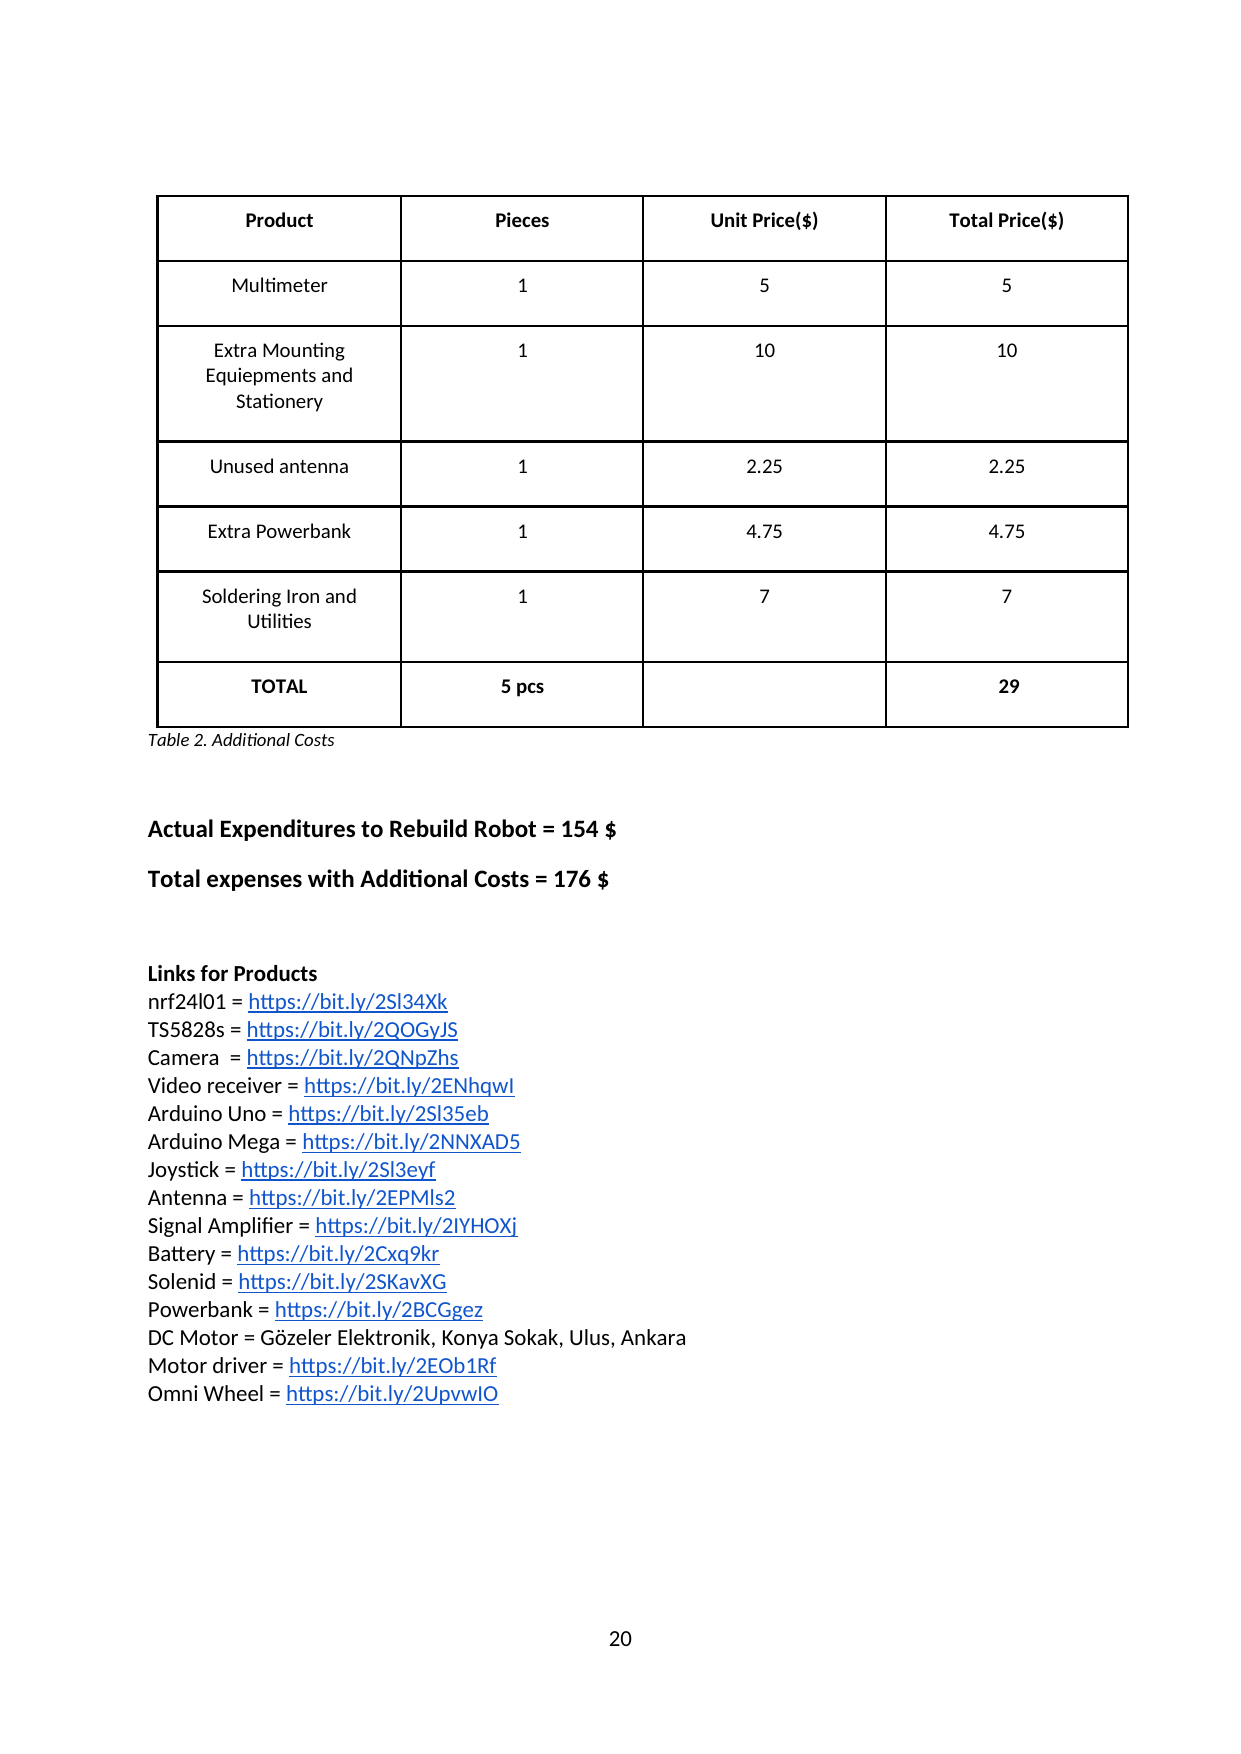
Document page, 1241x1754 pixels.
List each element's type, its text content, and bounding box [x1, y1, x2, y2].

text Table 2. Additional Costs [148, 728, 1093, 751]
table_cell 5 [887, 262, 1127, 324]
table_cell 2.25 [887, 443, 1127, 505]
text Joystick = https://bit.ly/2Sl3eyf [148, 1155, 1093, 1183]
table_cell 29 [887, 663, 1127, 726]
table_cell 4.75 [644, 508, 885, 570]
text Links for Products [148, 959, 1093, 987]
text TS5828s = https://bit.ly/2QOGyJS [148, 1015, 1093, 1043]
text Arduino Mega = https://bit.ly/2NNXAD5 [148, 1127, 1093, 1155]
table_cell Unused antenna [159, 443, 400, 505]
table_header Pieces [402, 197, 642, 259]
text Solenid = https://bit.ly/2SKavXG [148, 1267, 1093, 1296]
table_cell 1 [402, 327, 642, 440]
table_cell Multimeter [159, 262, 400, 324]
table_cell 1 [402, 262, 642, 324]
table_cell 1 [402, 508, 642, 570]
table_cell Extra Powerbank [159, 508, 400, 570]
table_cell [644, 663, 885, 726]
table_header Product [159, 197, 400, 259]
table_cell 7 [887, 573, 1127, 661]
text Actual Expenditures to Rebuild Robot = 154 $ [148, 813, 1093, 844]
text Signal Amplifier = https://bit.ly/2IYHOXj [148, 1211, 1093, 1239]
table_cell Extra Mounting Equiepments and Stationery [159, 327, 400, 440]
table_cell Soldering Iron and Utilities [159, 573, 400, 661]
table_cell 1 [402, 443, 642, 505]
text Total expenses with Additional Costs = 176 $ [148, 863, 1093, 893]
text nrf24l01 = https://bit.ly/2Sl34Xk [148, 987, 1093, 1015]
text Video receiver = https://bit.ly/2ENhqwI [148, 1071, 1093, 1099]
table_cell 4.75 [887, 508, 1127, 570]
table_header Total Price($) [887, 197, 1127, 259]
table_cell TOTAL [159, 663, 400, 726]
text Motor driver = https://bit.ly/2EOb1Rf [148, 1352, 1093, 1379]
table_header Unit Price($) [644, 197, 885, 259]
text DC Motor = Gözeler Elektronik, Konya Sokak, Ulus, Ankara [148, 1323, 1093, 1352]
text Battery = https://bit.ly/2Cxq9kr [148, 1239, 1093, 1267]
table_cell 5 [644, 262, 885, 324]
table_cell 10 [644, 327, 885, 440]
table_cell 7 [644, 573, 885, 661]
table_cell 2.25 [644, 443, 885, 505]
text Camera = https://bit.ly/2QNpZhs [148, 1043, 1093, 1071]
table_cell 5 pcs [402, 663, 642, 726]
table_cell 10 [887, 327, 1127, 440]
text Omni Wheel = https://bit.ly/2UpvwIO [148, 1379, 1093, 1408]
text Antenna = https://bit.ly/2EPMls2 [148, 1183, 1093, 1211]
text Powerbank = https://bit.ly/2BCGgez [148, 1296, 1093, 1323]
table_cell 1 [402, 573, 642, 661]
text Arduino Uno = https://bit.ly/2Sl35eb [148, 1099, 1093, 1127]
